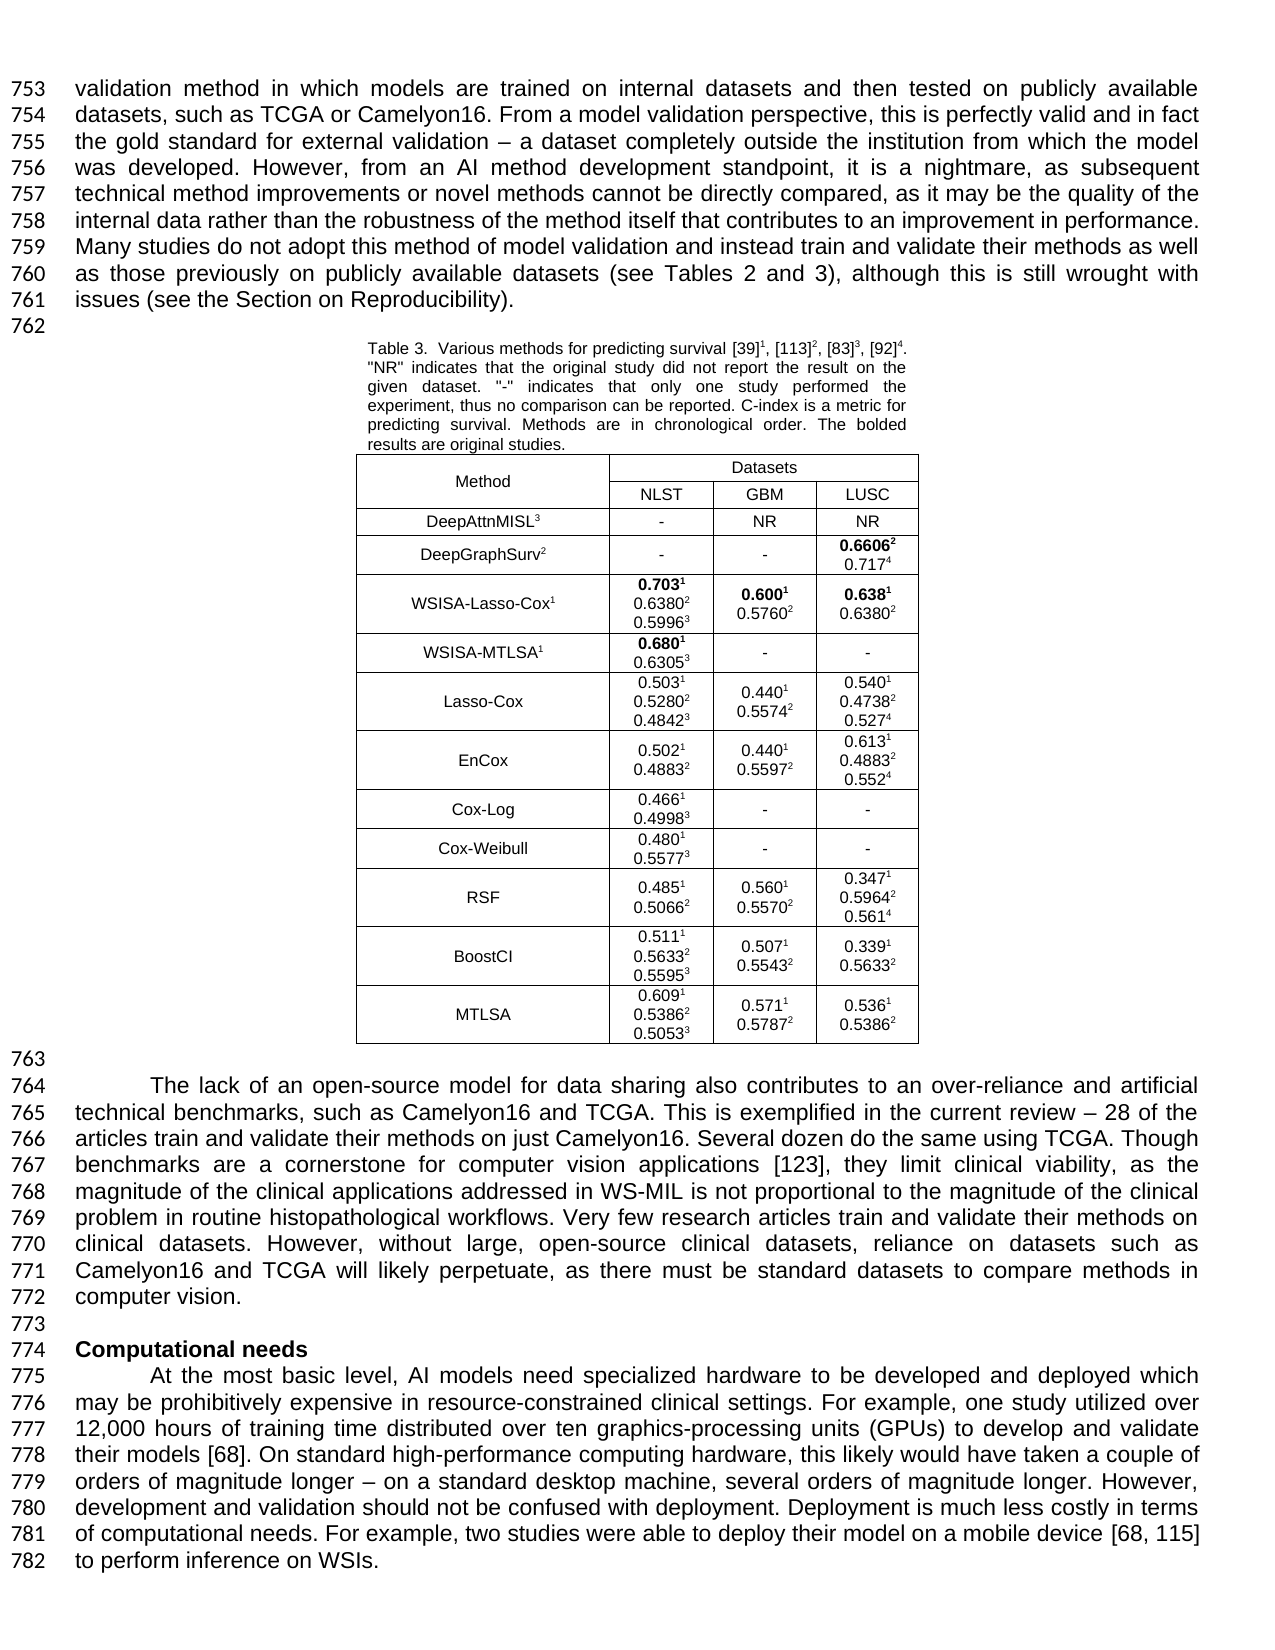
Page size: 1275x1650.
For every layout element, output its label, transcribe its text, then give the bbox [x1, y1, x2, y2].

table_cell 0.6381 0.63802 [817, 575, 918, 632]
table_cell Datasets [610, 455, 918, 481]
table_cell 0.5111 0.56332 0.55953 [610, 927, 713, 985]
table_cell RSF [357, 869, 609, 926]
table_cell 0.5361 0.53862 [817, 986, 918, 1043]
table_cell Lasso-Cox [357, 673, 609, 730]
table_cell Method [357, 455, 609, 507]
table_cell - [610, 509, 713, 534]
table_cell 0.6131 0.48832 0.5524 [817, 731, 918, 789]
table_cell 0.5031 0.52802 0.48423 [610, 673, 713, 730]
table_cell NR [714, 509, 816, 534]
table_cell - [714, 536, 816, 574]
table_cell EnCox [357, 731, 609, 789]
table_cell NR [817, 509, 918, 534]
table_cell 0.4661 0.49983 [610, 790, 713, 828]
text The lack of an open-source model for data sharing also contributes to an over-reliance and artificial technical benchmarks, such as Camelyon16 and TCGA. This is exemplified in the current review – 28 of the articles train and validate their methods on just Camelyon16. Several dozen do the same using TCGA. Though benchmarks are a cornerstone for computer vision applications [123], they limit clinical viability, as the magnitude of the clinical applications addressed in WS-MIL is not proportional to the magnitude of the clinical problem in routine histopathological workflows. Very few research articles train and validate their methods on clinical datasets. However, without large, open-source clinical datasets, reliance on datasets such as Camelyon16 and TCGA will likely perpetuate, as there must be standard datasets to compare methods in computer vision. [75, 1072, 1200, 1309]
table_cell WSISA-MTLSA1 [357, 634, 609, 672]
table_cell - [817, 634, 918, 672]
table_cell 0.5071 0.55432 [714, 927, 816, 985]
text Computational needs [75, 1336, 1200, 1362]
table_cell DeepAttnMISL3 [357, 509, 609, 534]
table_cell - [714, 829, 816, 868]
table_cell 0.4401 0.55742 [714, 673, 816, 730]
table_cell 0.4401 0.55972 [714, 731, 816, 789]
table_cell 0.6001 0.57602 [714, 575, 816, 632]
text At the most basic level, AI models need specialized hardware to be developed and deployed which may be prohibitively expensive in resource-constrained clinical settings. For example, one study utilized over 12,000 hours of training time distributed over ten graphics-processing units (GPUs) to develop and validate their models [68]. On standard high-performance computing hardware, this likely would have taken a couple of orders of magnitude longer – on a standard desktop machine, several orders of magnitude longer. However, development and validation should not be confused with deployment. Deployment is much less costly in terms of computational needs. For example, two studies were able to deploy their model on a mobile device [68, 115] to perform inference on WSIs. [75, 1362, 1200, 1573]
table_cell Cox-Log [357, 790, 609, 828]
table_cell 0.4801 0.55773 [610, 829, 713, 868]
table_cell - [610, 536, 713, 574]
table_cell 0.66062 0.7174 [817, 536, 918, 574]
table_cell NLST [610, 482, 713, 507]
table_cell 0.5601 0.55702 [714, 869, 816, 926]
table_cell WSISA-Lasso-Cox1 [357, 575, 609, 632]
table_cell 0.4851 0.50662 [610, 869, 713, 926]
table_cell - [714, 634, 816, 672]
table_header Table 3. Various methods for predicting survival [39]1, [113]2, [83]3, [92]4. "NR" indicates that the original study did not report the result on the given dataset. "-" indicates that only one study performed the experiment, thus no comparison can be reported. C-index is a metric for predicting survival. Methods are in chronological order. The bolded results are original studies. [356, 339, 919, 453]
table_cell - [817, 790, 918, 828]
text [75, 75, 1200, 312]
table_cell - [714, 790, 816, 828]
table_cell LUSC [817, 482, 918, 507]
table_cell Cox-Weibull [357, 829, 609, 868]
table_cell 0.5021 0.48832 [610, 731, 713, 789]
table_cell MTLSA [357, 986, 609, 1043]
table_cell 0.3391 0.56332 [817, 927, 918, 985]
table_cell GBM [714, 482, 816, 507]
table_cell 0.5711 0.57872 [714, 986, 816, 1043]
table_cell 0.6091 0.53862 0.50533 [610, 986, 713, 1043]
table_cell - [817, 829, 918, 868]
table_cell BoostCI [357, 927, 609, 985]
table_cell 0.6801 0.63053 [610, 634, 713, 672]
table_cell DeepGraphSurv2 [357, 536, 609, 574]
table_cell 0.3471 0.59642 0.5614 [817, 869, 918, 926]
table_cell 0.5401 0.47382 0.5274 [817, 673, 918, 730]
table_cell 0.7031 0.63802 0.59963 [610, 575, 713, 632]
